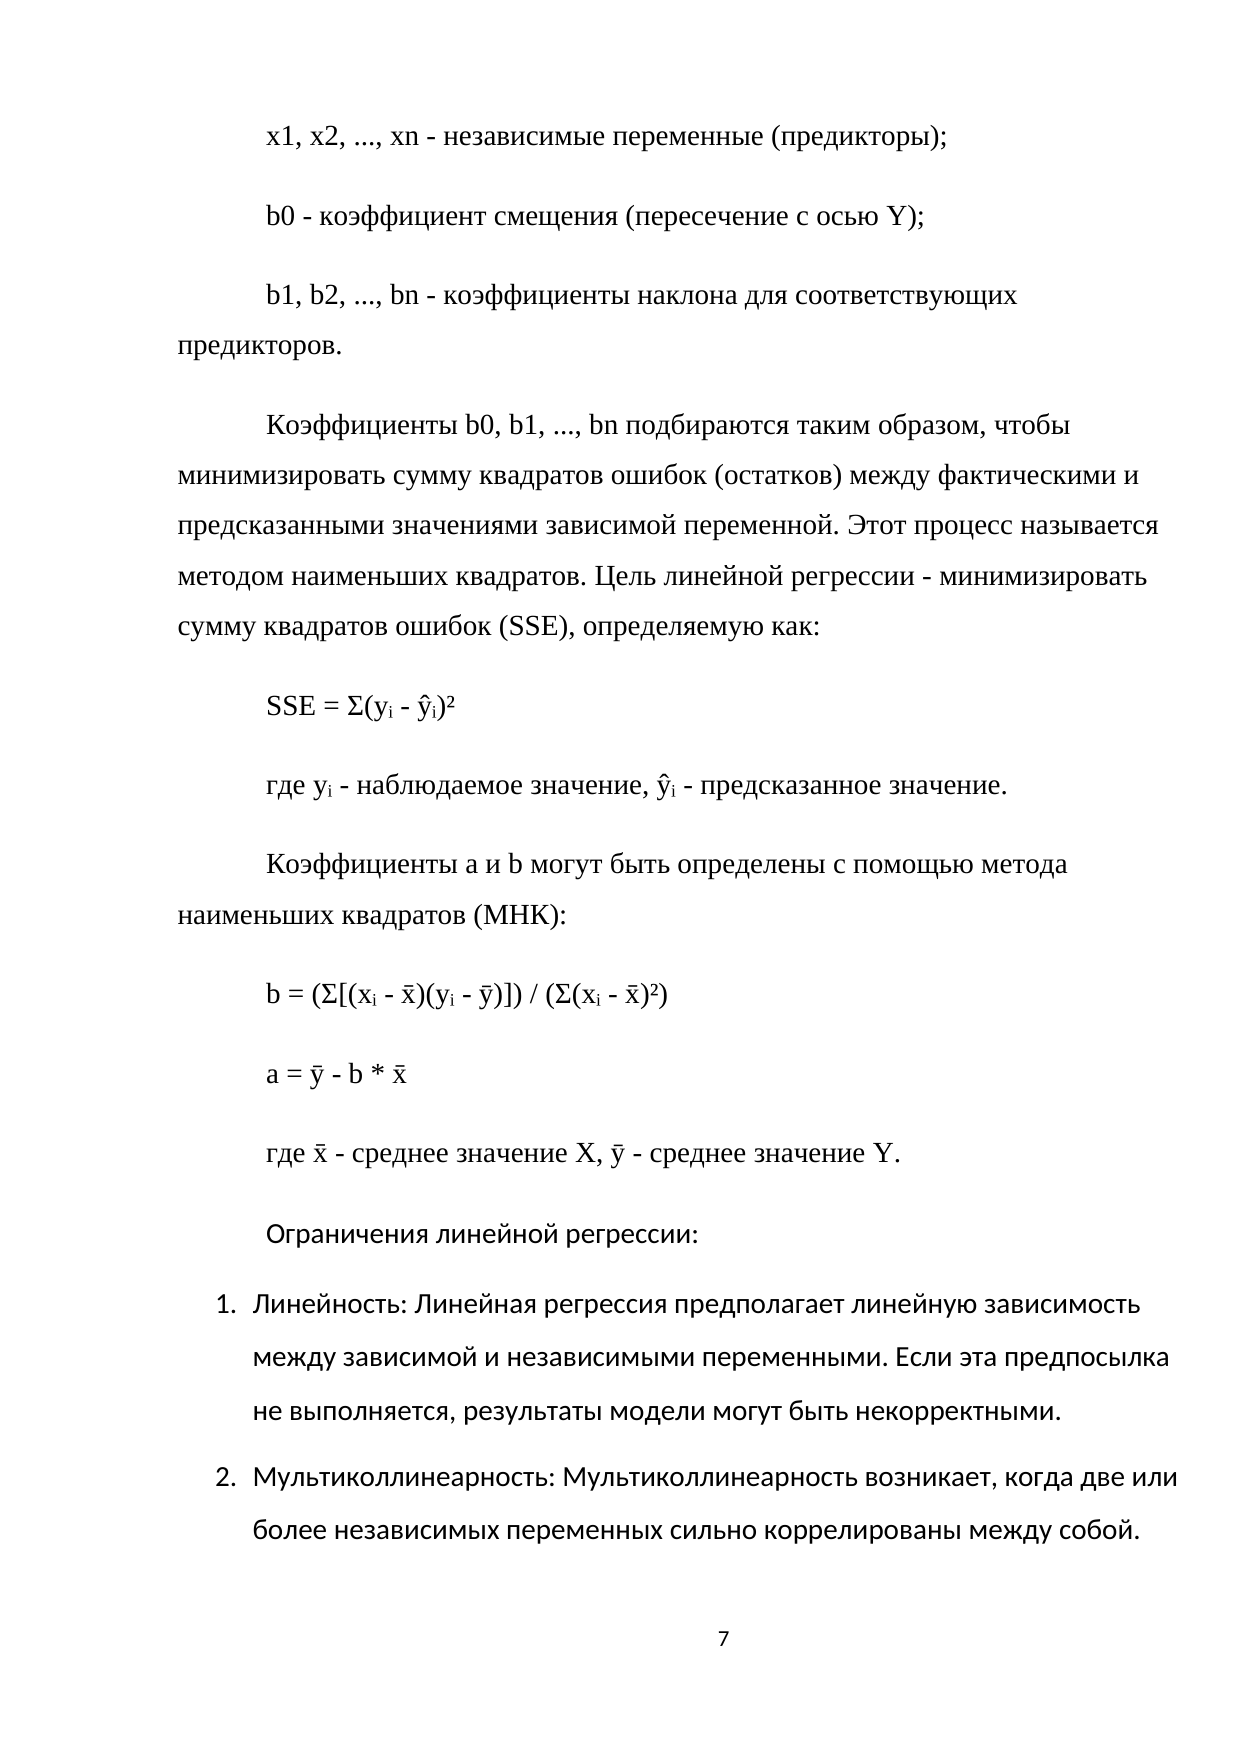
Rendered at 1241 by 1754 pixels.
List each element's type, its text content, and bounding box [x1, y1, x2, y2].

text где x̄ - среднее значение X, ȳ - среднее значение Y. [177, 1135, 1181, 1169]
text b0 - коэффициент смещения (пересечение с осью Y); [177, 198, 1181, 231]
text b1, b2, ..., bn - коэффициенты наклона для соответствующих предикторов. [177, 277, 1181, 361]
list Линейность: Линейная регрессия предполагает линейную зависимость между зависимой и независимыми переменными. Если эта предпосылка не выполняется, результаты модели могут быть некорректными. [215, 1285, 1181, 1427]
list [215, 1458, 1181, 1547]
text x1, x2, ..., xn - независимые переменные (предикторы); [177, 118, 1181, 152]
text a = ȳ - b * x̄ [177, 1056, 1181, 1089]
text Коэффициенты b0, b1, ..., bn подбираются таким образом, чтобы минимизировать сумму квадратов ошибок (остатков) между фактическими и предсказанными значениями зависимой переменной. Этот процесс называется методом наименьших квадратов. Цель линейной регрессии - минимизировать сумму квадратов ошибок (SSE), определяемую как: [177, 407, 1181, 642]
text b = (Σ[(xᵢ - x̄)(yᵢ - ȳ)]) / (Σ(xᵢ - x̄)²) [177, 976, 1181, 1010]
text SSE = Σ(yᵢ - ŷᵢ)² [177, 688, 1181, 721]
text где yᵢ - наблюдаемое значение, ŷᵢ - предсказанное значение. [177, 767, 1181, 801]
text Ограничения линейной регрессии: [177, 1215, 1181, 1250]
text Коэффициенты a и b могут быть определены с помощью метода наименьших квадратов (МНК): [177, 847, 1181, 930]
